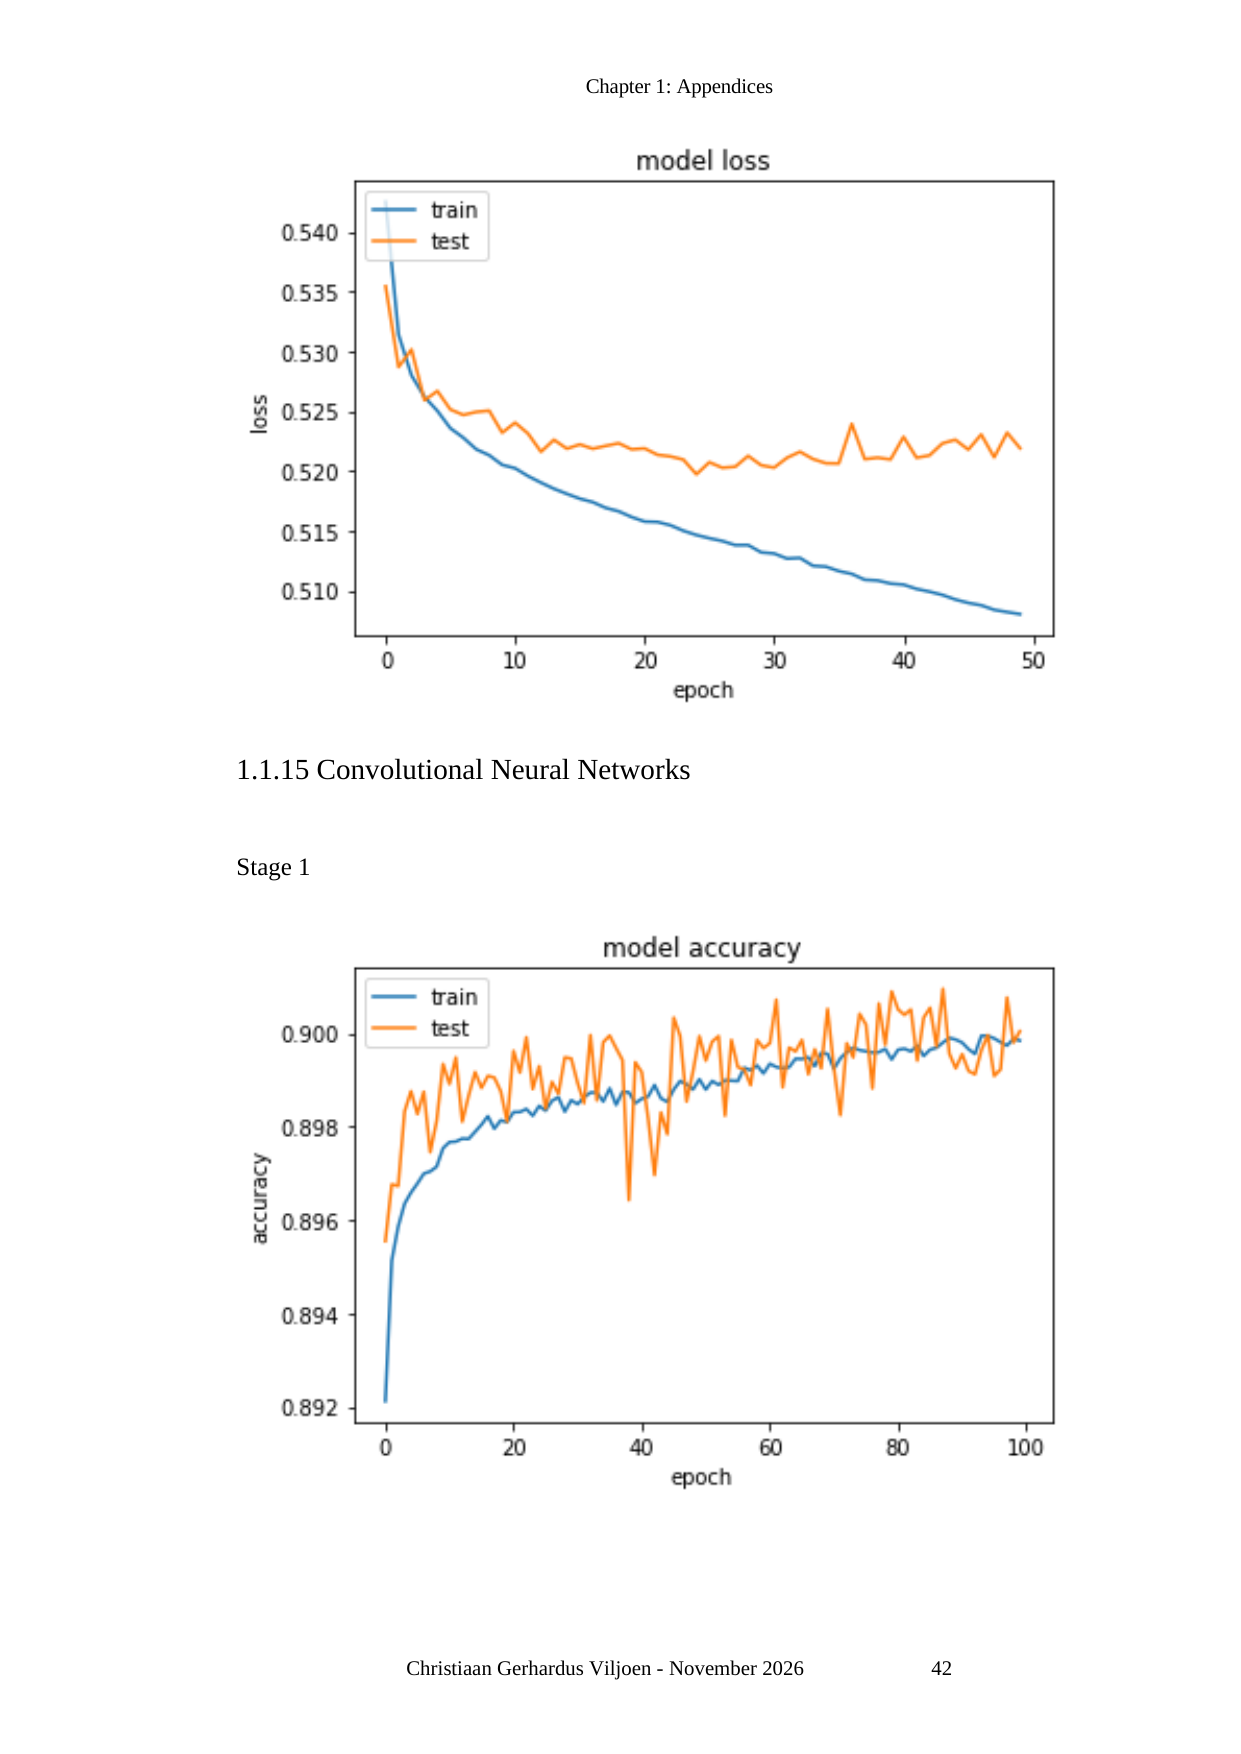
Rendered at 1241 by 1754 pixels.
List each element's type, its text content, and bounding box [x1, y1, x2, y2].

subtitle Stage 1 [236, 852, 1122, 881]
picture [236, 135, 1074, 715]
picture [236, 922, 1074, 1502]
subtitle Convolutional Neural Networks [236, 752, 1122, 786]
